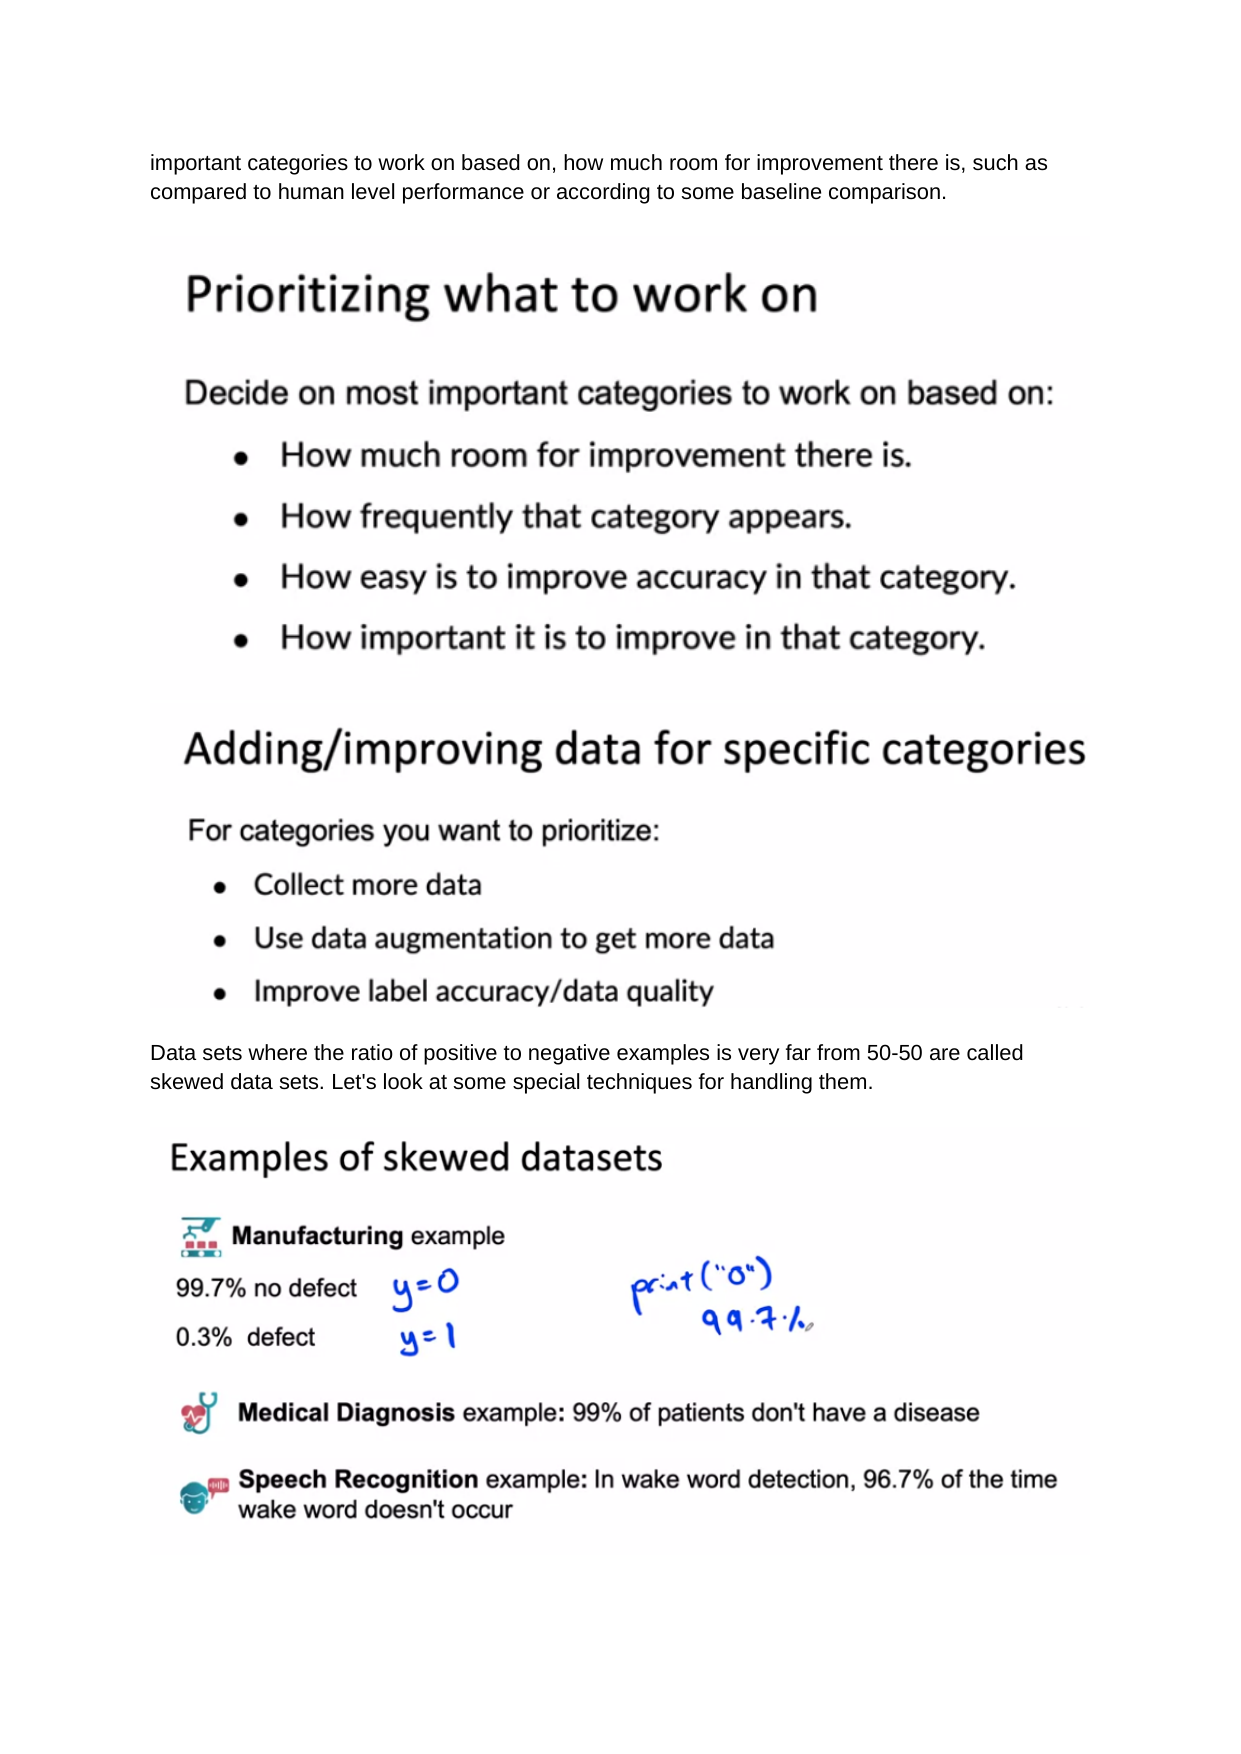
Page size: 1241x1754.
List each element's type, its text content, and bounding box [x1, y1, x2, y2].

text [150, 150, 1090, 204]
text Data sets where the ratio of positive to negative examples is very far from 50-50 are called skewed data sets. Let's look at some special techniques for handling them. [150, 1040, 1090, 1094]
picture [150, 236, 1091, 700]
picture [150, 1127, 1091, 1555]
picture [150, 703, 1091, 1008]
